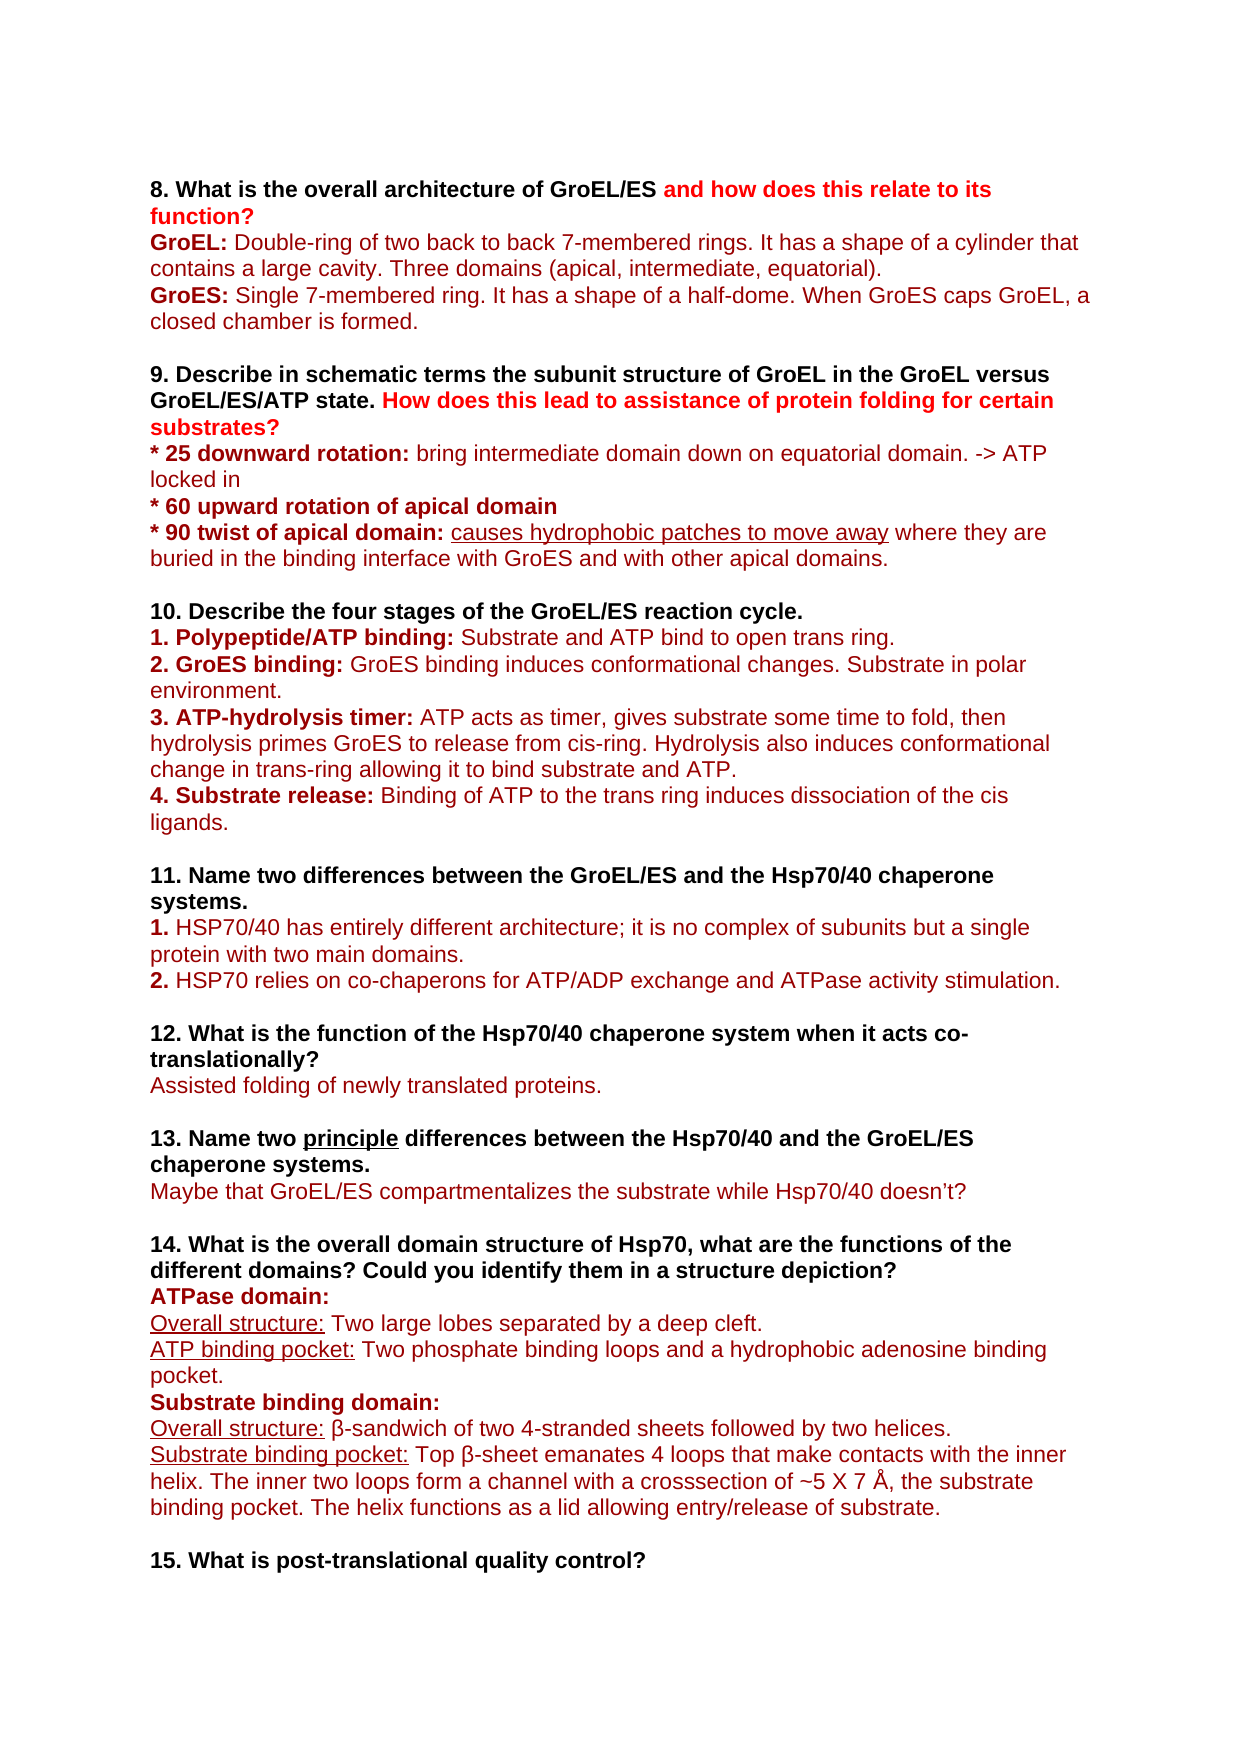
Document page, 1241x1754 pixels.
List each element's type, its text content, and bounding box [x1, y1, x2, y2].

text 14. What is the overall domain structure of Hsp70, what are the functions of the different domains? Could you identify them in a structure depiction? [150, 1231, 1090, 1283]
text 10. Describe the four stages of the GroEL/ES reaction cycle. [150, 598, 1090, 624]
text 13. Name two principle differences between the Hsp70/40 and the GroEL/ES chaperone systems. [150, 1125, 1090, 1178]
text Substrate binding domain: [150, 1389, 1090, 1415]
text 1. HSP70/40 has entirely different architecture; it is no complex of subunits but a single protein with two main domains. [150, 914, 1090, 967]
text Maybe that GroEL/ES compartmentalizes the substrate while Hsp70/40 doesn’t? [150, 1178, 1090, 1204]
text 1. Polypeptide/ATP binding: Substrate and ATP bind to open trans ring. [150, 624, 1090, 651]
text * 90 twist of apical domain: causes hydrophobic patches to move away where they are buried in the binding interface with GroES and with other apical domains. [150, 519, 1090, 572]
text Overall structure: β-sandwich of two 4-stranded sheets followed by two helices. [150, 1415, 1090, 1441]
text 11. Name two differences between the GroEL/ES and the Hsp70/40 chaperone systems. [150, 862, 1090, 914]
text Overall structure: Two large lobes separated by a deep cleft. [150, 1309, 1090, 1336]
text ATPase domain: [150, 1283, 1090, 1309]
text Substrate binding pocket: Top β-sheet emanates 4 loops that make contacts with the inner helix. The inner two loops form a channel with a crosssection of ~5 X 7 Å, the substrate binding pocket. The helix functions as a lid allowing entry/release of substrate. [150, 1441, 1090, 1520]
text ATP binding pocket: Two phosphate binding loops and a hydrophobic adenosine binding pocket. [150, 1336, 1090, 1389]
text * 60 upward rotation of apical domain [150, 493, 1090, 519]
text * 25 downward rotation: bring intermediate domain down on equatorial domain. -> ATP locked in [150, 440, 1090, 493]
text 3. ATP-hydrolysis timer: ATP acts as timer, gives substrate some time to fold, then hydrolysis primes GroES to release from cis-ring. Hydrolysis also induces conformational change in trans-ring allowing it to bind substrate and ATP. [150, 703, 1090, 782]
text 4. Substrate release: Binding of ATP to the trans ring induces dissociation of the cis ligands. [150, 782, 1090, 835]
text 2. HSP70 relies on co-chaperons for ATP/ADP exchange and ATPase activity stimulation. [150, 967, 1090, 993]
text 2. GroES binding: GroES binding induces conformational changes. Substrate in polar environment. [150, 651, 1090, 703]
text 9. Describe in schematic terms the subunit structure of GroEL in the GroEL versus GroEL/ES/ATP state. How does this lead to assistance of protein folding for certain substrates? [150, 361, 1090, 440]
text 8. What is the overall architecture of GroEL/ES and how does this relate to its function? [150, 176, 1090, 229]
text 12. What is the function of the Hsp70/40 chaperone system when it acts co-translationally? [150, 1020, 1090, 1072]
text GroES: Single 7-membered ring. It has a shape of a half-dome. When GroES caps GroEL, a closed chamber is formed. [150, 282, 1090, 334]
text 15. What is post-translational quality control? [150, 1547, 1090, 1573]
text Assisted folding of newly translated proteins. [150, 1072, 1090, 1099]
text GroEL: Double-ring of two back to back 7-membered rings. It has a shape of a cylinder that contains a large cavity. Three domains (apical, intermediate, equatorial). [150, 229, 1090, 282]
